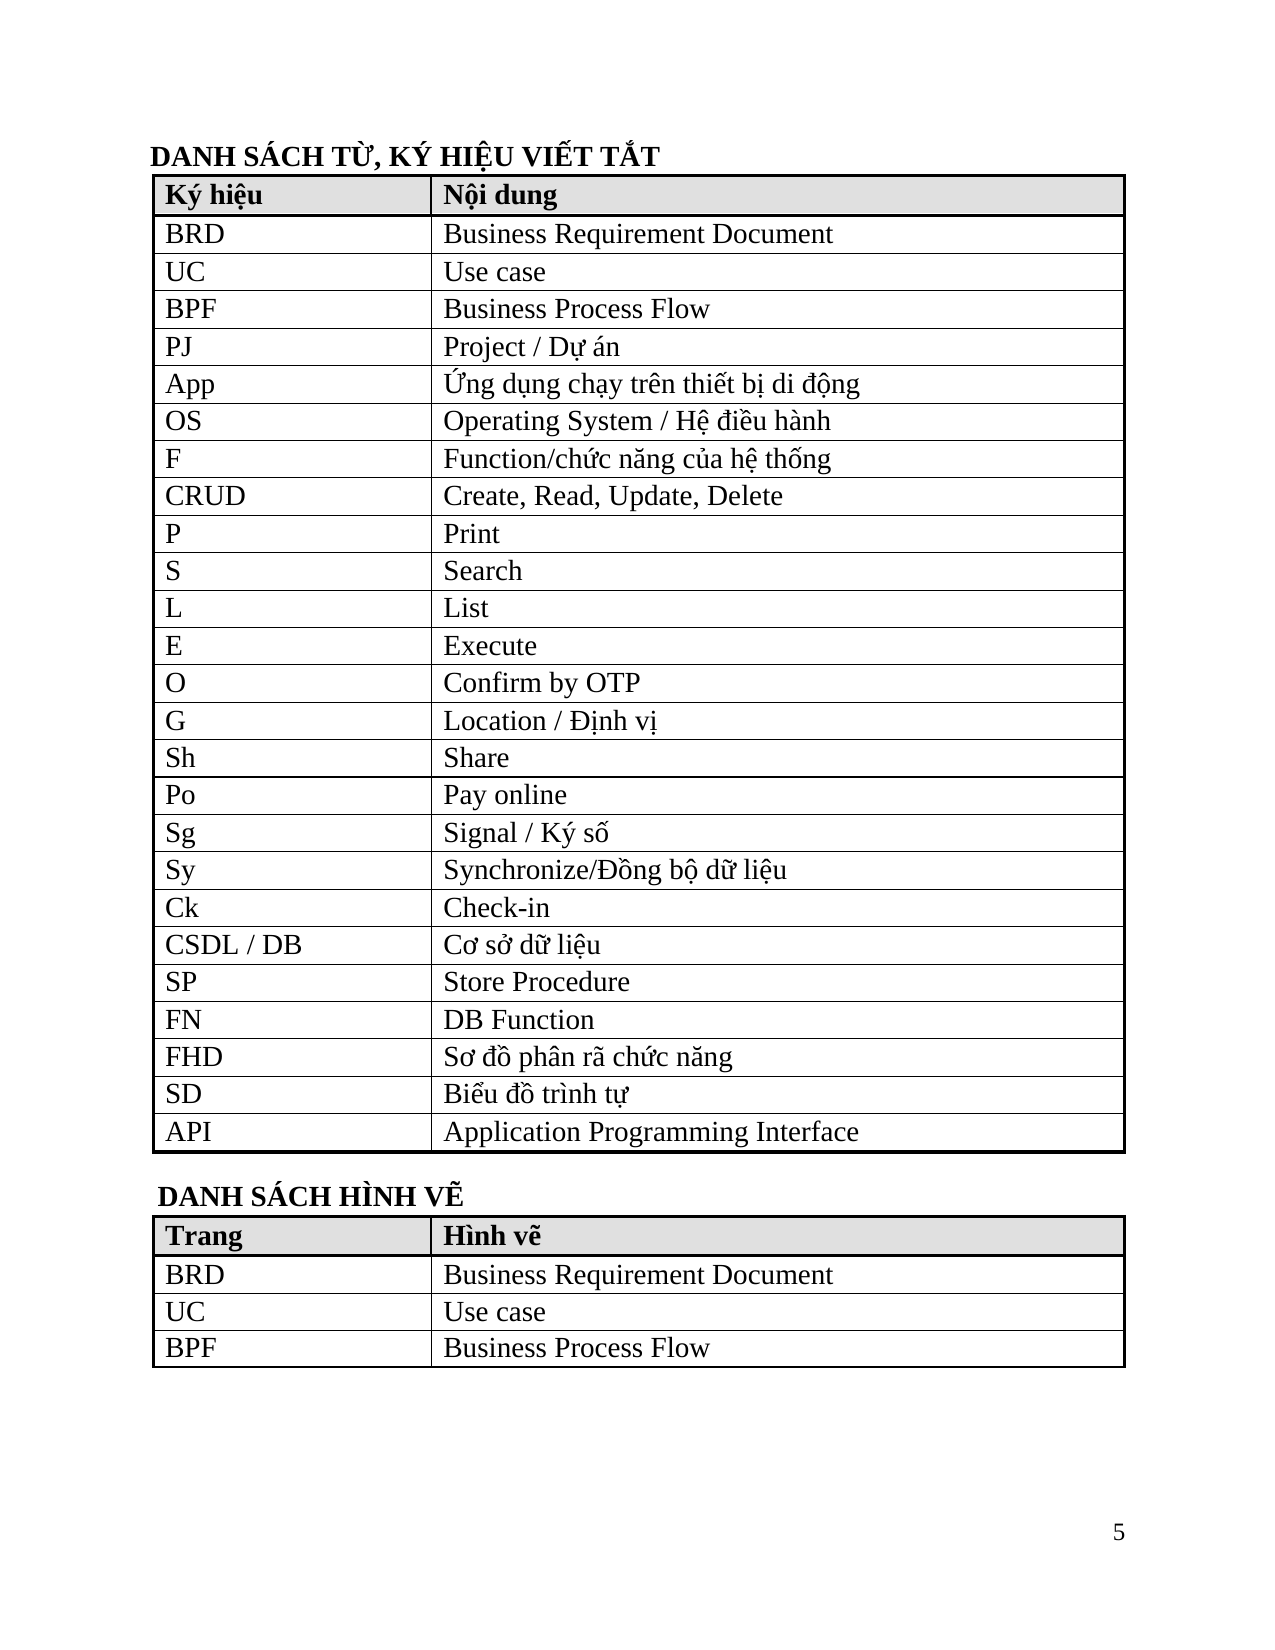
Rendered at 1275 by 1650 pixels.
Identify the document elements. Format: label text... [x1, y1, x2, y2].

table_cell S [155, 553, 431, 589]
table_cell Function/chức năng của hệ thống [432, 441, 1123, 477]
table_cell G [155, 703, 431, 739]
table_cell App [155, 366, 431, 402]
table_cell DB Function [432, 1002, 1123, 1038]
table_cell CRUD [155, 478, 431, 515]
table_cell Biểu đồ trình tự [432, 1077, 1123, 1113]
table_cell SP [155, 965, 431, 1001]
table_cell Application Programming Interface [432, 1114, 1123, 1150]
table_cell BRD [155, 217, 431, 253]
table_cell F [155, 441, 431, 477]
table_cell E [155, 628, 431, 664]
table_cell Ck [155, 890, 431, 926]
table_cell Execute [432, 628, 1123, 664]
table_cell Signal / Ký số [432, 815, 1123, 851]
table_cell Sy [155, 852, 431, 889]
table_cell Business Process Flow [432, 291, 1123, 328]
table_cell API [155, 1114, 431, 1150]
table_header Trang [155, 1218, 430, 1254]
table_cell P [155, 516, 431, 552]
table_cell Synchronize/Đồng bộ dữ liệu [432, 852, 1123, 889]
table_cell Print [432, 516, 1123, 552]
table_cell List [432, 591, 1123, 627]
table_cell Location / Định vị [432, 703, 1123, 739]
table_cell Business Process Flow [432, 1331, 1123, 1366]
table_header Hình vẽ [432, 1218, 1123, 1254]
table_cell Pay online [432, 778, 1123, 814]
table_cell Sơ đồ phân rã chức năng [432, 1039, 1123, 1076]
text DANH SÁCH HÌNH VẼ [150, 1179, 1125, 1213]
table_cell UC [155, 1294, 431, 1329]
table_cell Project / Dự án [432, 329, 1123, 365]
table_cell Confirm by OTP [432, 665, 1123, 702]
table_cell CSDL / DB [155, 927, 431, 963]
table_cell O [155, 665, 431, 702]
table_cell BPF [155, 291, 431, 328]
text DANH SÁCH TỪ, KÝ HIỆU VIẾT TẮT [150, 139, 1125, 172]
table_cell FN [155, 1002, 431, 1038]
table_cell Store Procedure [432, 965, 1123, 1001]
table_cell Operating System / Hệ điều hành [432, 404, 1123, 440]
table_header Ký hiệu [155, 177, 430, 213]
table_cell Business Requirement Document [432, 217, 1123, 253]
table_cell UC [155, 254, 431, 290]
table_cell Cơ sở dữ liệu [432, 927, 1123, 963]
table_cell BRD [155, 1257, 431, 1293]
table_cell Sg [155, 815, 431, 851]
table_cell BPF [155, 1331, 431, 1366]
table_cell Use case [432, 254, 1123, 290]
table_cell OS [155, 404, 431, 440]
table_cell Po [155, 778, 431, 814]
table_cell Share [432, 740, 1123, 776]
table_cell Sh [155, 740, 431, 776]
table_cell Search [432, 553, 1123, 589]
table_cell SD [155, 1077, 431, 1113]
table_cell Create, Read, Update, Delete [432, 478, 1123, 515]
table_cell Ứng dụng chạy trên thiết bị di động [432, 366, 1123, 402]
table_cell L [155, 591, 431, 627]
table_cell FHD [155, 1039, 431, 1076]
table_cell Check-in [432, 890, 1123, 926]
table_cell PJ [155, 329, 431, 365]
table_header Nội dung [432, 177, 1123, 213]
table_cell Business Requirement Document [432, 1257, 1123, 1293]
table_cell Use case [432, 1294, 1123, 1329]
